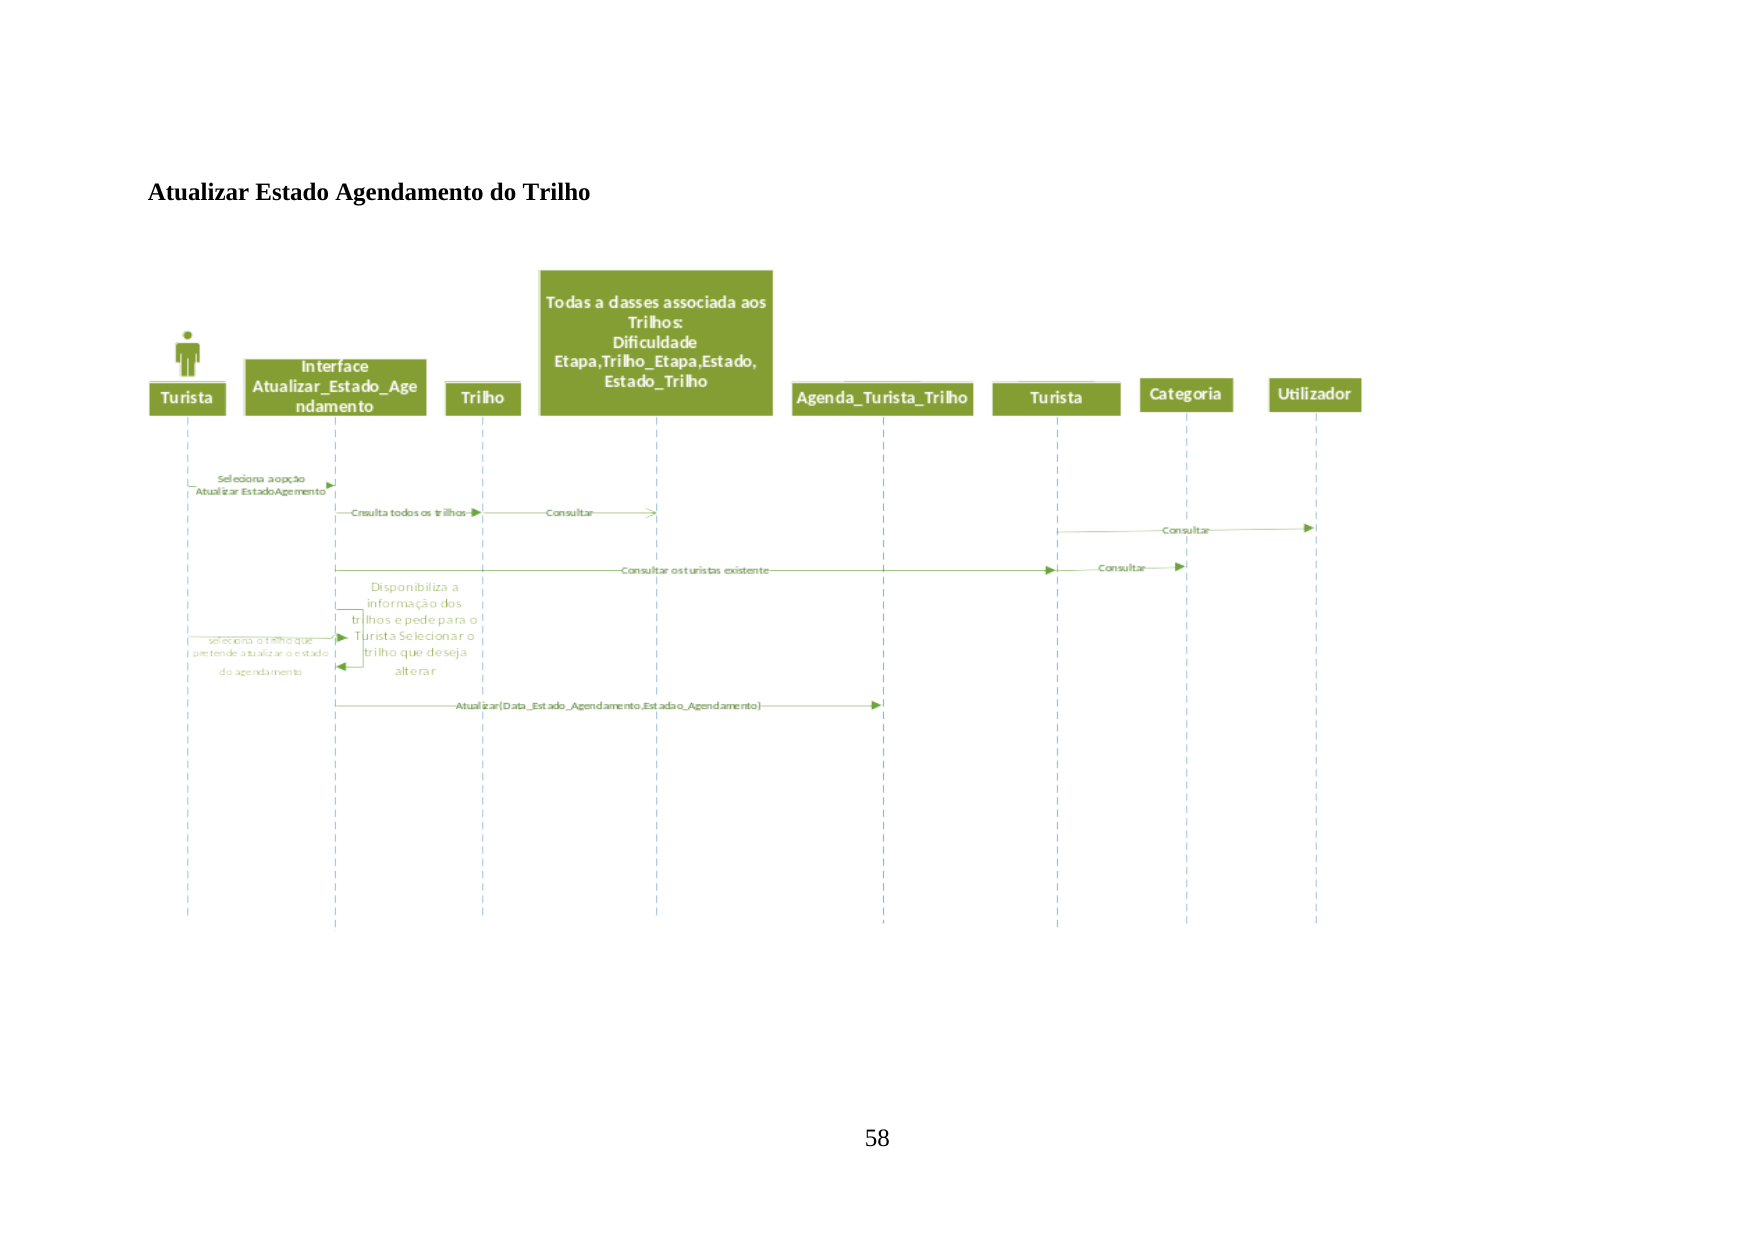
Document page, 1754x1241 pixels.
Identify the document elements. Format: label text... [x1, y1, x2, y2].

text Atualizar Estado Agendamento do Trilho [148, 177, 1606, 206]
